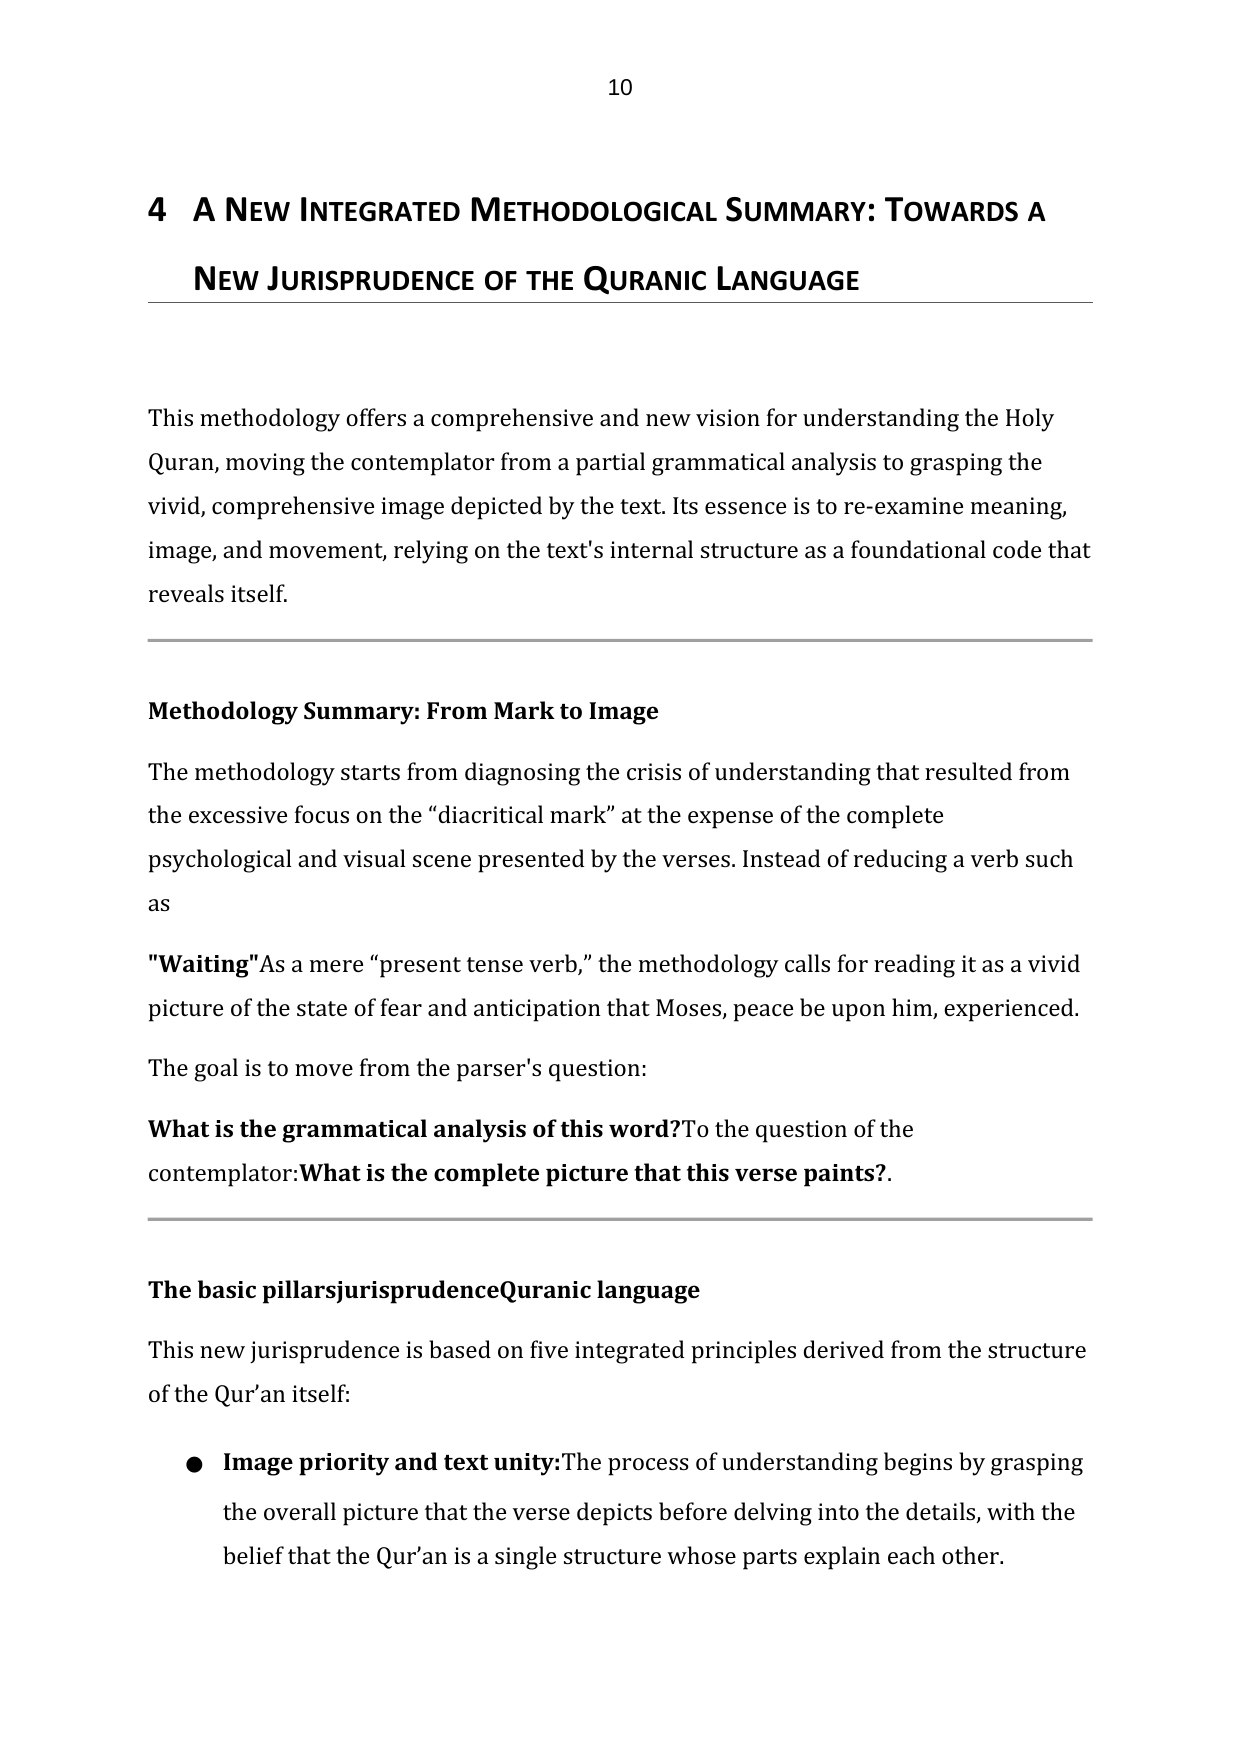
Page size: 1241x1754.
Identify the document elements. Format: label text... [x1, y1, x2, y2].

text The basic pillarsjurisprudenceQuranic language [148, 1275, 1093, 1304]
text This methodology offers a comprehensive and new vision for understanding the Holy Quran, moving the contemplator from a partial grammatical analysis to grasping the vivid, comprehensive image depicted by the text. Its essence is to re-examine meaning, image, and movement, relying on the text's internal structure as a foundational code that reveals itself. [148, 403, 1093, 608]
text The methodology starts from diagnosing the crisis of understanding that resulted from the excessive focus on the “diacritical mark” at the expense of the complete psychological and visual scene presented by the verses. Instead of reducing a verb such as [148, 756, 1093, 917]
text The goal is to move from the parser's question: [148, 1053, 1093, 1082]
subtitle A New Integrated Methodological Summary: Towards a New Jurisprudence of the Quranic Language [148, 185, 1093, 302]
text "Waiting"As a mere “present tense verb,” the methodology calls for reading it as a vivid picture of the state of fear and anticipation that Moses, peace be upon him, experienced. [148, 948, 1093, 1022]
list Image priority and text unity:The process of understanding begins by grasping the overall picture that the verse depicts before delving into the details, with the belief that the Qur’an is a single structure whose parts explain each other. [185, 1439, 1093, 1570]
text Methodology Summary: From Mark to Image [148, 696, 1093, 725]
text This new jurisprudence is based on five integrated principles derived from the structure of the Qur’an itself: [148, 1335, 1093, 1408]
text What is the grammatical analysis of this word?To the question of the contemplator:What is the complete picture that this verse paints?. [148, 1113, 1093, 1186]
